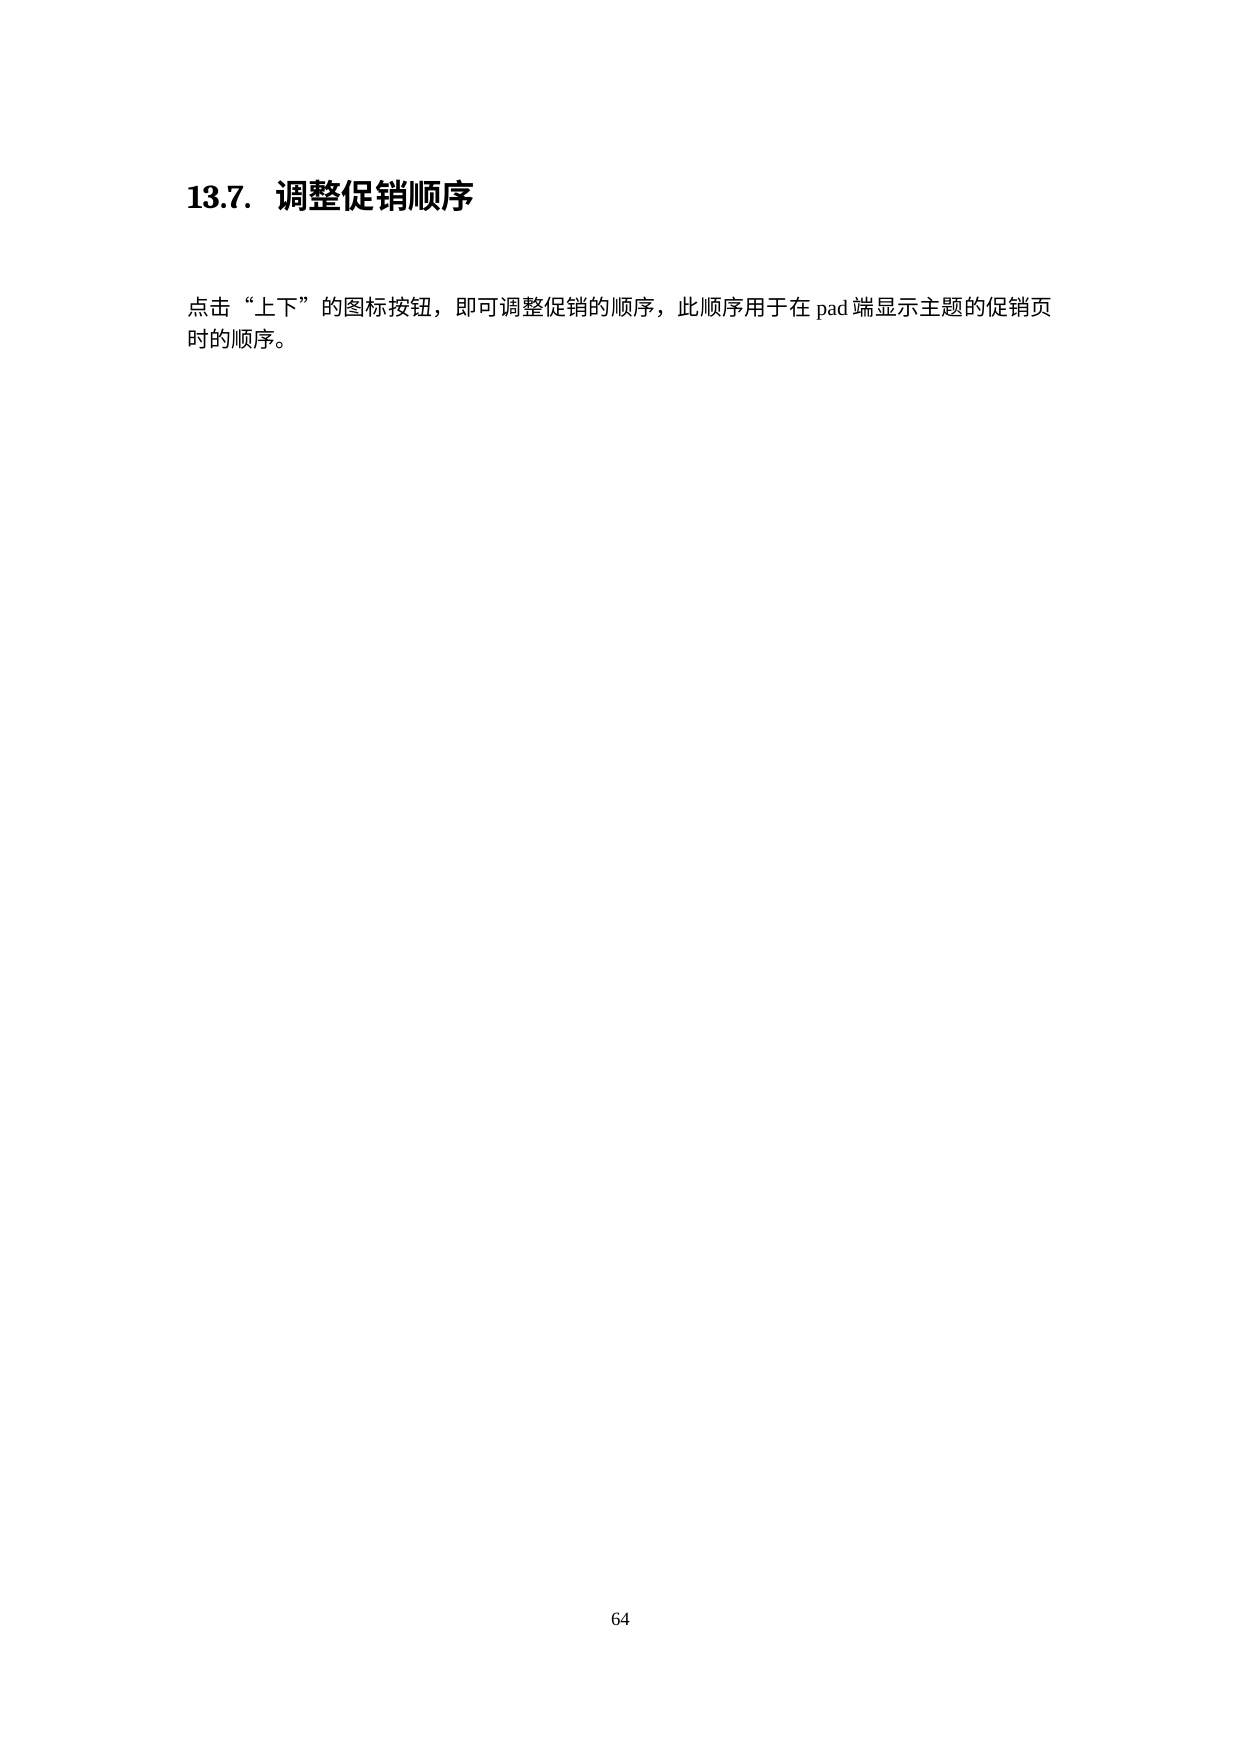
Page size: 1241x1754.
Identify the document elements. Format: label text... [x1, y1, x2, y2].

subtitle 调整促销顺序 [187, 162, 1053, 227]
text 点击“上下”的图标按钮，即可调整促销的顺序，此顺序用于在pad端显示主题的促销页时的顺序。 [187, 289, 1053, 354]
